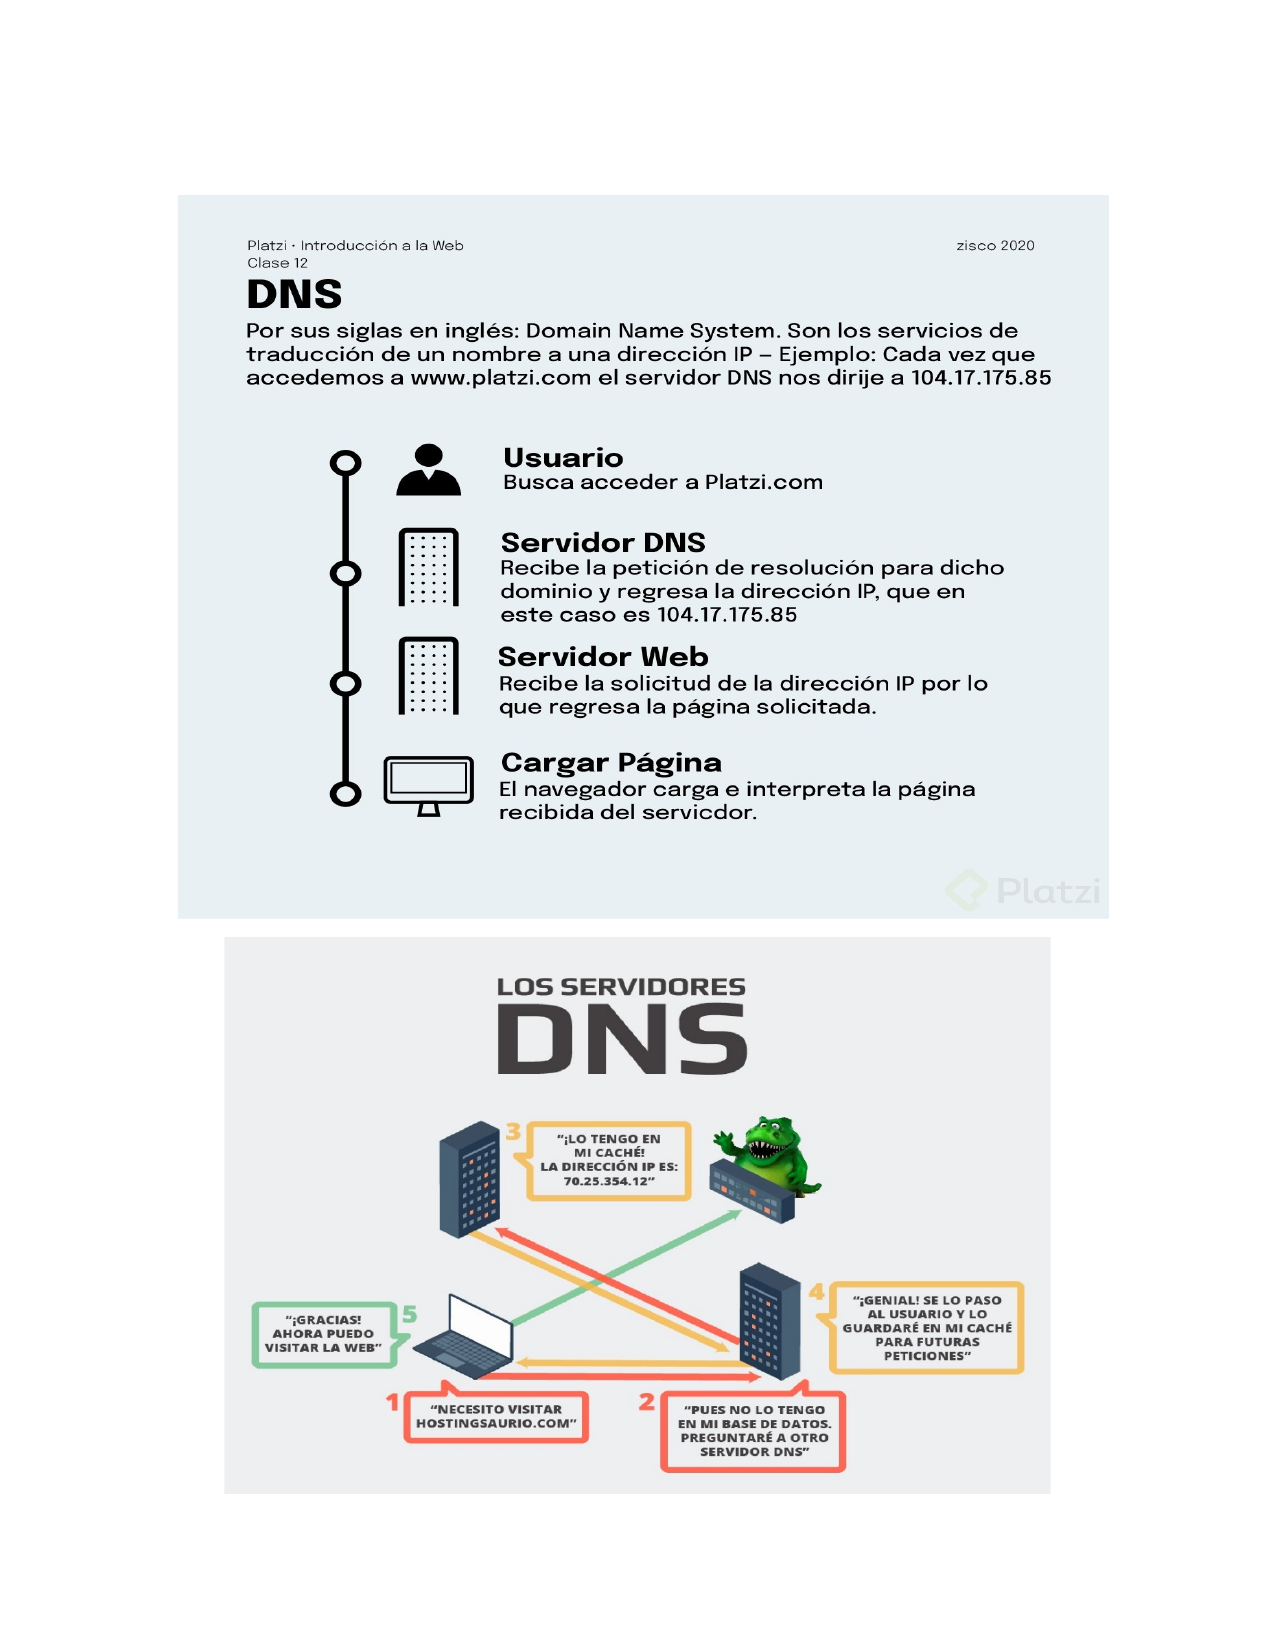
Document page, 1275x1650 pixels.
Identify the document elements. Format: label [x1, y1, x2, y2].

picture [224, 937, 1051, 1494]
picture [177, 195, 1109, 919]
